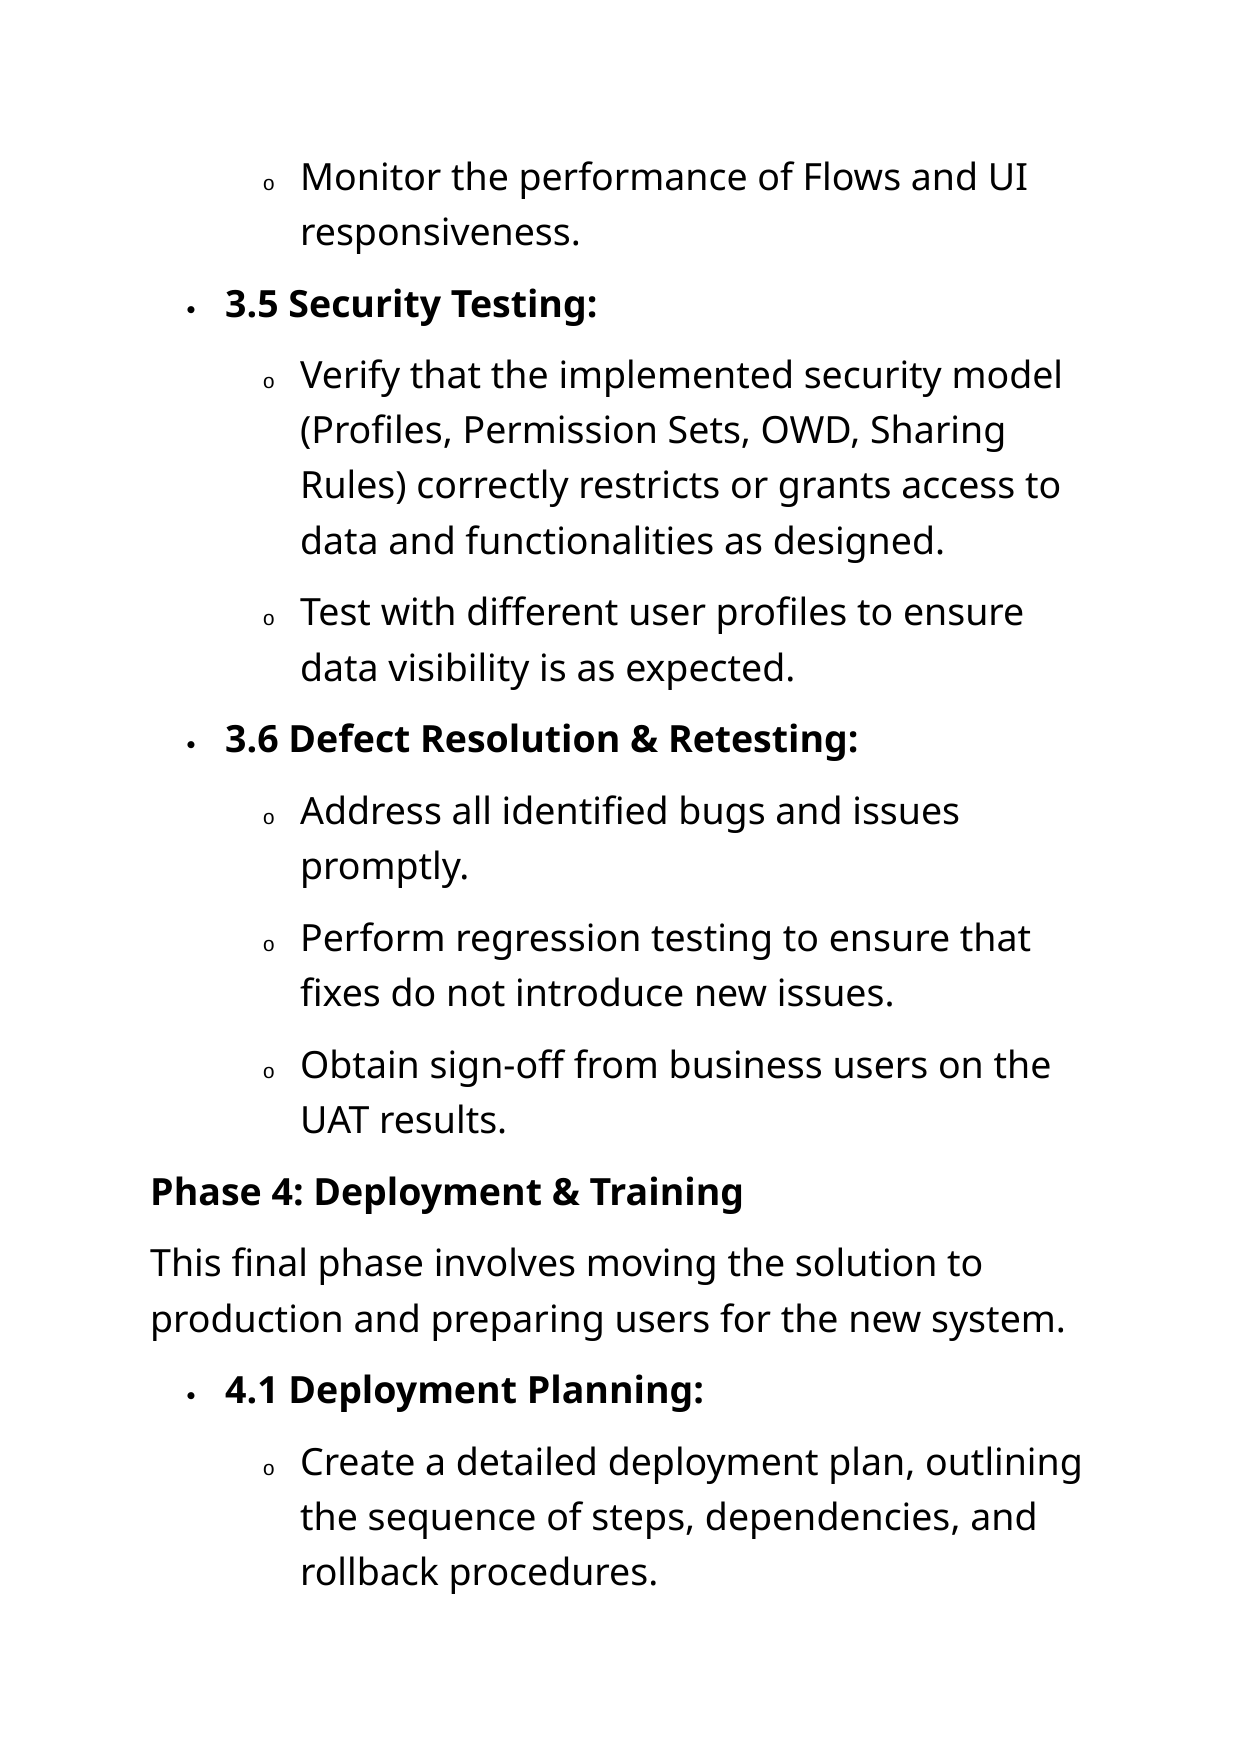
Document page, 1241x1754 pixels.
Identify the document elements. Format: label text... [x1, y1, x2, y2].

list Verify that the implemented security model (Profiles, Permission Sets, OWD, Sharing Rules) correctly restricts or grants access to data and functionalities as designed. [262, 349, 1090, 565]
list 3.6 Defect Resolution & Retesting: [187, 713, 1090, 764]
list Obtain sign-off from business users on the UAT results. [262, 1038, 1090, 1144]
list Address all identified bugs and issues promptly. [262, 784, 1090, 891]
list 3.5 Security Testing: [187, 277, 1090, 328]
list 4.1 Deployment Planning: [187, 1364, 1090, 1415]
list Create a detailed deployment plan, outlining the sequence of steps, dependencies, and rollback procedures. [262, 1435, 1090, 1597]
text Phase 4: Deployment & Training [150, 1165, 1090, 1216]
text This final phase involves moving the solution to production and preparing users for the new system. [150, 1237, 1090, 1343]
list Test with different user profiles to ensure data visibility is as expected. [262, 586, 1090, 692]
list Monitor the performance of Flows and UI responsiveness. [262, 150, 1090, 256]
list Perform regression testing to ensure that fixes do not introduce new issues. [262, 911, 1090, 1017]
